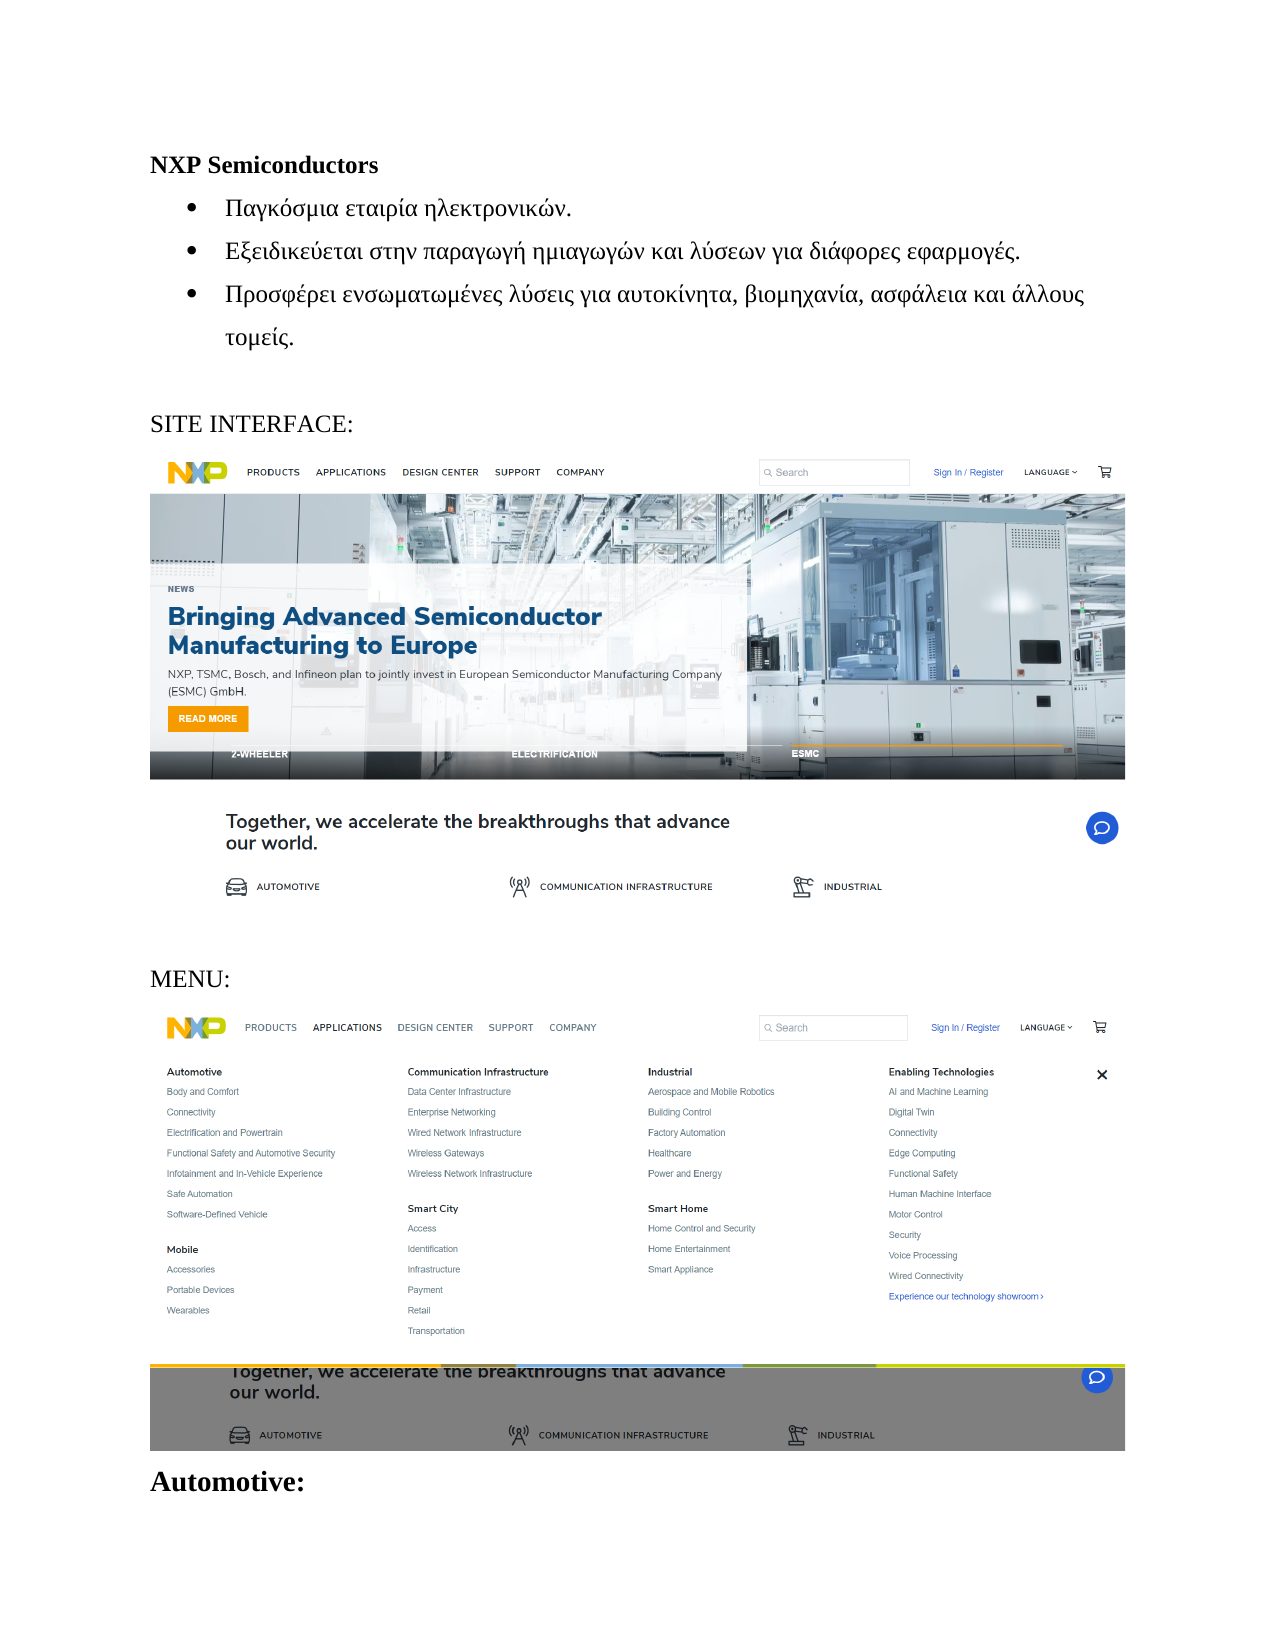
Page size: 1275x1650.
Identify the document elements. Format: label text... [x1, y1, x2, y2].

text SITE INTERFACE: [150, 409, 1125, 437]
list Εξειδικεύεται στην παραγωγή ημιαγωγών και λύσεων για διάφορες εφαρμογές. [187, 236, 1125, 265]
text NXP Semiconductors [150, 150, 1125, 179]
text Automotive: [150, 1464, 1125, 1498]
picture [150, 451, 1125, 907]
picture [150, 1007, 1125, 1451]
text MENU: [150, 964, 1125, 993]
list Προσφέρει ενσωματωμένες λύσεις για αυτοκίνητα, βιομηχανία, ασφάλεια και άλλους τομείς. [187, 279, 1125, 351]
list Παγκόσμια εταιρία ηλεκτρονικών. [187, 193, 1125, 222]
